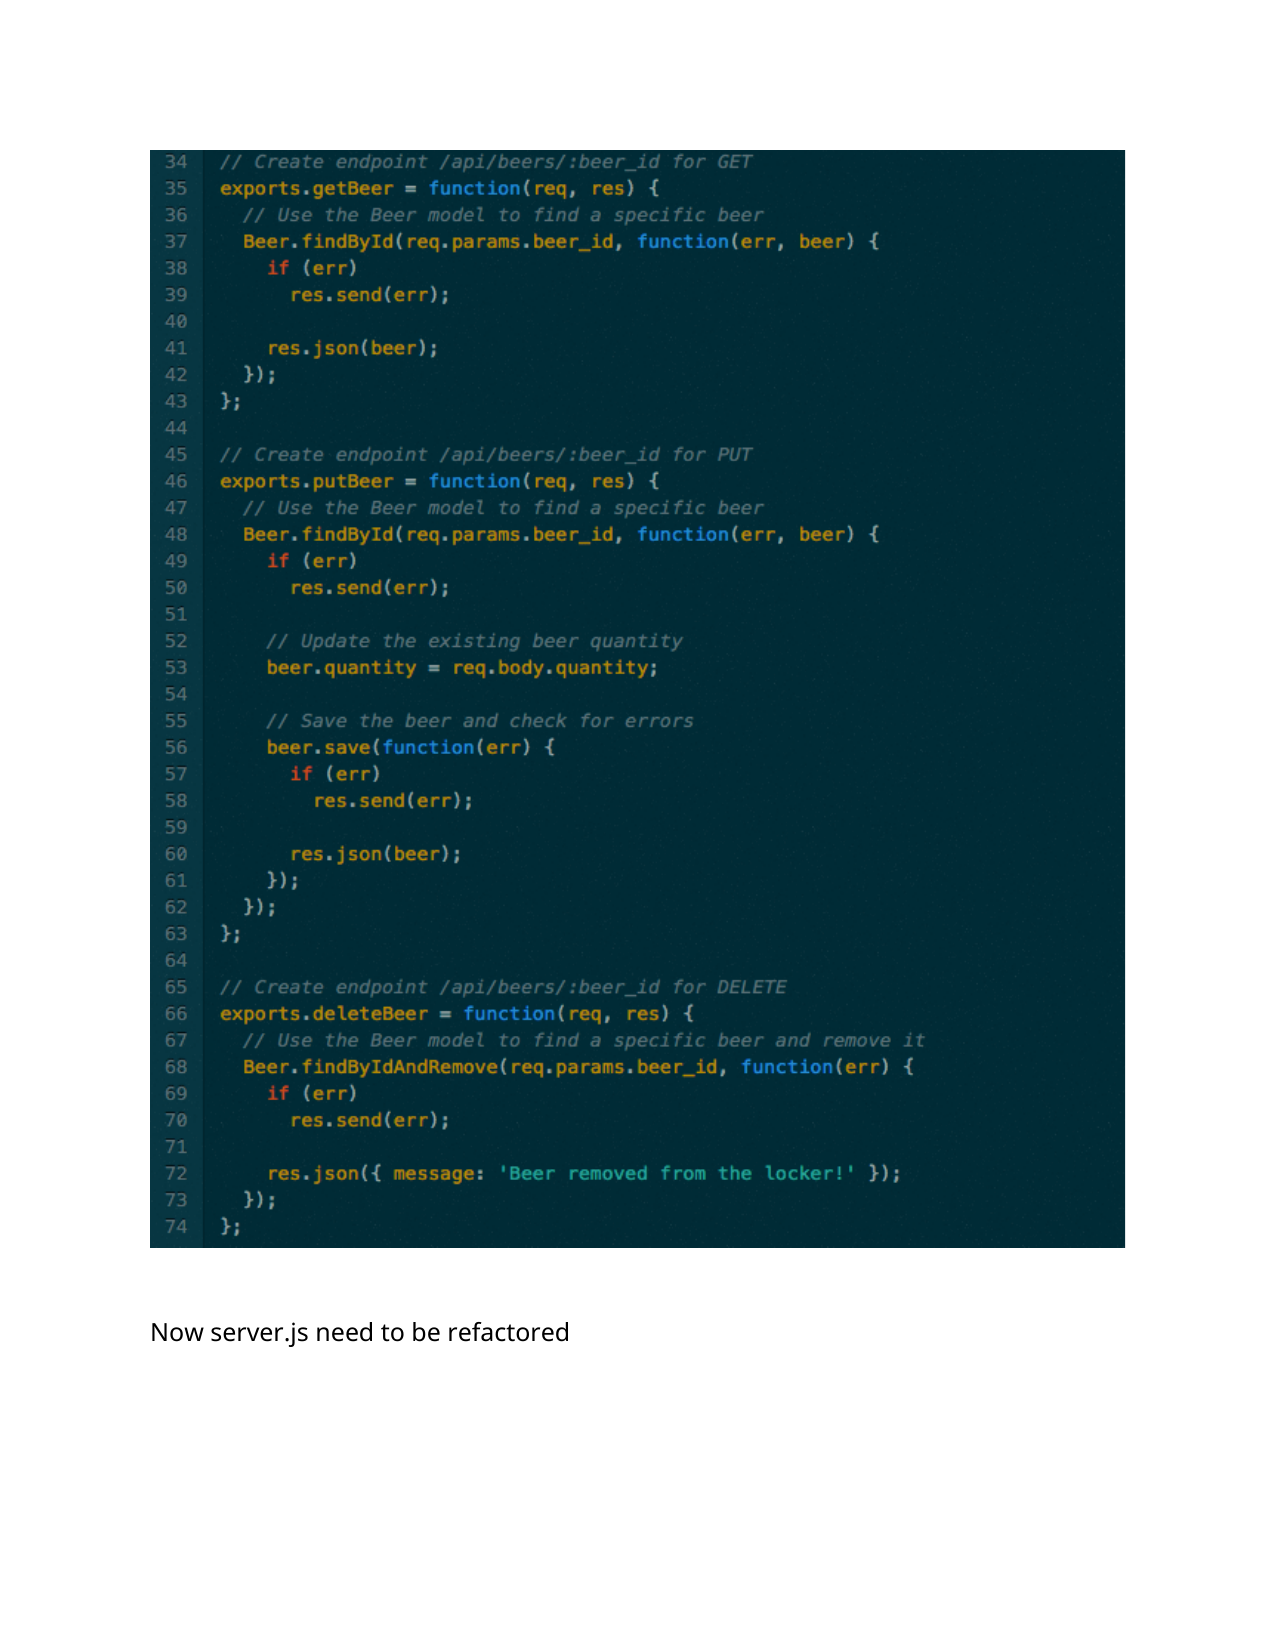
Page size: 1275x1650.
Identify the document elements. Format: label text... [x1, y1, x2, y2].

picture [440, 637, 451, 647]
picture [256, 448, 266, 461]
picture [292, 291, 300, 301]
picture [535, 185, 566, 199]
picture [545, 158, 554, 168]
picture [615, 509, 623, 514]
picture [326, 717, 336, 727]
picture [477, 531, 519, 542]
picture [536, 207, 544, 221]
picture [407, 504, 417, 514]
picture [499, 637, 520, 651]
picture [501, 501, 508, 514]
picture [360, 793, 404, 808]
picture [305, 259, 309, 276]
picture [592, 526, 612, 542]
picture [291, 185, 300, 196]
picture [327, 1034, 334, 1046]
picture [279, 260, 288, 274]
picture [916, 1035, 924, 1046]
picture [776, 1037, 786, 1046]
picture [374, 739, 379, 755]
picture [570, 1170, 578, 1179]
picture [524, 472, 529, 489]
picture [625, 504, 659, 518]
picture [767, 531, 775, 540]
picture [279, 501, 290, 514]
picture [407, 531, 439, 545]
picture [591, 717, 601, 727]
picture [337, 158, 347, 168]
picture [661, 500, 669, 514]
picture [302, 1037, 312, 1046]
picture [245, 1190, 253, 1208]
picture [696, 234, 705, 247]
picture [337, 500, 358, 514]
picture [408, 792, 414, 808]
picture [523, 1006, 530, 1019]
picture [466, 797, 470, 810]
picture [441, 448, 450, 462]
picture [221, 1007, 288, 1024]
picture [372, 340, 417, 355]
picture [535, 983, 544, 993]
picture [649, 528, 693, 541]
picture [477, 739, 483, 755]
picture [464, 983, 474, 997]
picture [290, 451, 300, 461]
picture [675, 207, 683, 221]
picture [292, 877, 297, 889]
picture [419, 155, 427, 168]
picture [684, 207, 692, 221]
picture [372, 233, 393, 249]
picture [430, 207, 474, 221]
picture [511, 717, 520, 727]
picture [337, 182, 393, 196]
picture [269, 371, 274, 384]
picture [674, 1063, 683, 1073]
picture [443, 1116, 448, 1129]
picture [279, 714, 288, 728]
picture [671, 637, 683, 651]
picture [755, 531, 764, 540]
picture [269, 1196, 274, 1209]
picture [304, 981, 311, 993]
picture [536, 500, 544, 514]
picture [836, 238, 844, 248]
picture [291, 477, 300, 488]
picture [304, 744, 312, 753]
picture [267, 659, 300, 675]
picture [362, 714, 369, 727]
picture [291, 1037, 299, 1046]
picture [662, 635, 670, 647]
picture [696, 504, 705, 514]
picture [325, 664, 334, 678]
picture [754, 980, 776, 993]
picture [453, 158, 462, 168]
picture [570, 238, 578, 248]
picture [557, 980, 565, 994]
picture [371, 1007, 416, 1021]
picture [351, 1084, 355, 1101]
picture [545, 1033, 553, 1046]
picture [337, 637, 346, 647]
picture [304, 155, 312, 168]
picture [788, 1061, 796, 1073]
picture [150, 150, 204, 1248]
picture [604, 717, 614, 727]
picture [476, 1010, 496, 1020]
picture [290, 158, 300, 168]
picture [431, 286, 436, 302]
picture [650, 447, 660, 461]
picture [522, 451, 532, 461]
picture [628, 179, 633, 196]
picture [663, 1005, 668, 1021]
picture [638, 1059, 671, 1074]
picture [580, 447, 613, 461]
picture [255, 501, 265, 515]
picture [477, 238, 519, 249]
picture [870, 1164, 878, 1182]
picture [313, 1006, 336, 1021]
picture [430, 181, 437, 194]
picture [718, 980, 741, 993]
picture [697, 451, 706, 460]
picture [336, 770, 347, 781]
picture [650, 154, 660, 168]
picture [615, 1037, 624, 1046]
picture [420, 981, 427, 993]
picture [488, 182, 496, 194]
picture [314, 451, 324, 461]
picture [661, 717, 670, 727]
picture [430, 1033, 474, 1046]
picture [314, 1059, 370, 1077]
picture [279, 553, 288, 567]
picture [696, 211, 705, 221]
picture [651, 717, 660, 727]
picture [755, 504, 764, 514]
picture [255, 980, 266, 993]
picture [350, 770, 359, 780]
picture [675, 154, 683, 168]
picture [547, 451, 554, 460]
picture [372, 1059, 497, 1074]
picture [394, 291, 429, 302]
picture [453, 633, 461, 647]
picture [649, 238, 681, 248]
picture [684, 451, 694, 461]
picture [684, 1170, 693, 1181]
picture [706, 531, 716, 541]
picture [279, 1085, 288, 1100]
picture [767, 1165, 774, 1179]
picture [799, 526, 833, 542]
picture [325, 1170, 358, 1181]
picture [325, 344, 358, 355]
picture [244, 182, 288, 199]
picture [291, 216, 299, 221]
picture [464, 451, 475, 464]
picture [697, 983, 706, 993]
picture [639, 527, 646, 540]
picture [337, 207, 358, 221]
picture [615, 216, 623, 221]
picture [811, 1063, 820, 1073]
picture [385, 1111, 390, 1128]
picture [267, 739, 300, 755]
picture [337, 287, 382, 302]
picture [441, 155, 450, 169]
picture [394, 1170, 427, 1181]
picture [870, 232, 878, 250]
picture [220, 185, 242, 196]
picture [337, 1032, 358, 1046]
picture [338, 1005, 369, 1021]
picture [836, 531, 844, 540]
picture [302, 1059, 312, 1073]
picture [616, 158, 626, 168]
picture [581, 1063, 624, 1074]
picture [465, 642, 473, 647]
picture [628, 1010, 658, 1021]
picture [302, 714, 323, 727]
picture [292, 211, 300, 216]
picture [870, 1037, 890, 1047]
picture [650, 979, 660, 993]
picture [845, 1063, 856, 1074]
picture [313, 557, 348, 568]
picture [406, 158, 416, 168]
picture [478, 207, 484, 221]
picture [741, 238, 751, 249]
picture [348, 447, 371, 461]
picture [533, 526, 566, 542]
picture [499, 154, 520, 168]
picture [580, 154, 613, 168]
picture [548, 1170, 555, 1179]
picture [718, 155, 753, 168]
picture [545, 500, 553, 514]
picture [685, 1004, 693, 1022]
picture [418, 744, 426, 754]
picture [430, 500, 474, 515]
picture [233, 155, 241, 169]
picture [628, 472, 633, 489]
picture [754, 1064, 763, 1073]
picture [789, 1170, 797, 1181]
picture [719, 1033, 751, 1047]
picture [719, 448, 753, 461]
picture [337, 474, 382, 489]
picture [823, 1063, 832, 1073]
picture [221, 980, 230, 994]
picture [535, 477, 566, 492]
picture [384, 635, 392, 647]
picture [661, 207, 669, 221]
picture [268, 871, 276, 889]
picture [650, 634, 658, 647]
picture [371, 208, 382, 221]
picture [305, 552, 309, 569]
picture [245, 365, 254, 383]
picture [258, 366, 263, 382]
picture [396, 447, 402, 461]
picture [337, 717, 347, 727]
picture [533, 633, 566, 648]
picture [475, 183, 483, 194]
picture [268, 344, 300, 355]
picture [304, 448, 312, 461]
picture [279, 1034, 290, 1046]
picture [407, 238, 439, 252]
picture [719, 207, 751, 221]
picture [384, 717, 393, 727]
picture [476, 154, 483, 168]
picture [337, 451, 347, 461]
picture [233, 981, 241, 994]
picture [755, 1037, 764, 1046]
picture [314, 983, 324, 994]
text Now server.js need to be refactored [150, 1312, 1125, 1350]
picture [826, 1170, 833, 1179]
picture [327, 765, 332, 782]
picture [684, 1032, 692, 1046]
picture [536, 1032, 544, 1046]
picture [638, 979, 646, 993]
picture [732, 232, 738, 249]
picture [570, 531, 578, 540]
picture [568, 207, 579, 221]
picture [625, 211, 659, 225]
picture [291, 1010, 300, 1021]
picture [755, 238, 764, 248]
picture [696, 1059, 705, 1073]
picture [268, 1170, 300, 1181]
picture [351, 259, 355, 276]
picture [661, 1033, 668, 1046]
picture [371, 451, 393, 465]
picture [348, 850, 382, 861]
picture [578, 233, 612, 252]
picture [419, 448, 427, 461]
picture [395, 979, 403, 993]
picture [837, 1059, 842, 1074]
picture [557, 448, 566, 462]
picture [268, 1085, 278, 1100]
picture [326, 501, 334, 514]
picture [511, 504, 520, 514]
picture [348, 154, 372, 168]
picture [464, 717, 473, 727]
picture [455, 850, 460, 863]
picture [452, 744, 473, 754]
picture [591, 637, 601, 651]
picture [223, 448, 230, 459]
picture [372, 713, 381, 727]
picture [244, 1034, 253, 1048]
picture [279, 158, 288, 168]
picture [524, 738, 529, 755]
picture [452, 238, 473, 252]
picture [807, 1170, 821, 1181]
picture [394, 584, 429, 595]
picture [706, 238, 716, 248]
picture [557, 1037, 566, 1046]
picture [616, 983, 625, 993]
picture [603, 661, 612, 674]
picture [684, 158, 694, 168]
picture [512, 1063, 543, 1077]
picture [223, 924, 231, 943]
picture [766, 1063, 785, 1074]
picture [383, 740, 391, 753]
picture [570, 1010, 601, 1024]
picture [592, 185, 624, 196]
picture [406, 451, 416, 460]
picture [464, 185, 473, 194]
picture [478, 500, 483, 514]
picture [557, 504, 566, 514]
picture [476, 451, 483, 461]
picture [371, 158, 393, 172]
picture [684, 983, 694, 993]
picture [639, 234, 646, 247]
picture [732, 525, 738, 542]
picture [801, 1059, 808, 1073]
picture [268, 553, 278, 567]
picture [674, 717, 683, 727]
picture [302, 634, 313, 647]
picture [245, 211, 251, 222]
picture [384, 504, 405, 514]
picture [268, 260, 278, 274]
picture [501, 208, 508, 221]
picture [476, 475, 483, 487]
picture [235, 1223, 240, 1236]
picture [569, 664, 601, 675]
picture [697, 158, 706, 167]
picture [499, 659, 544, 678]
picture [243, 528, 290, 542]
picture [302, 211, 312, 221]
picture [625, 661, 648, 678]
picture [557, 1063, 578, 1077]
picture [430, 474, 437, 486]
picture [257, 1191, 263, 1208]
picture [385, 845, 390, 861]
picture [371, 1034, 405, 1047]
picture [523, 1170, 543, 1181]
picture [533, 1010, 554, 1020]
picture [337, 846, 344, 864]
picture [498, 478, 519, 487]
picture [719, 500, 751, 514]
picture [313, 633, 336, 651]
picture [235, 930, 240, 943]
picture [384, 659, 393, 674]
picture [443, 845, 448, 862]
picture [592, 477, 624, 488]
picture [385, 285, 390, 302]
picture [651, 664, 656, 676]
picture [522, 158, 532, 168]
picture [232, 448, 241, 462]
picture [510, 1007, 518, 1019]
picture [662, 1165, 670, 1179]
picture [545, 983, 554, 993]
picture [454, 664, 485, 678]
picture [557, 211, 566, 221]
picture [408, 211, 417, 221]
picture [440, 478, 450, 487]
picture [524, 179, 529, 196]
picture [243, 235, 289, 249]
picture [452, 478, 461, 487]
picture [476, 713, 498, 727]
picture [570, 637, 579, 647]
picture [800, 1034, 810, 1046]
picture [431, 579, 436, 595]
picture [269, 158, 278, 168]
picture [720, 1168, 728, 1179]
picture [650, 472, 658, 490]
picture [282, 872, 286, 888]
picture [279, 451, 288, 461]
picture [848, 525, 853, 542]
picture [675, 979, 683, 993]
picture [499, 447, 520, 461]
picture [799, 233, 833, 249]
picture [502, 1058, 506, 1074]
picture [257, 898, 263, 915]
picture [557, 713, 565, 727]
picture [546, 738, 554, 756]
picture [718, 531, 728, 540]
picture [397, 525, 402, 542]
picture [486, 744, 497, 755]
picture [406, 983, 416, 993]
picture [440, 1011, 451, 1018]
picture [337, 580, 382, 595]
picture [870, 525, 878, 543]
picture [625, 1037, 659, 1050]
picture [696, 1037, 705, 1046]
picture [429, 742, 437, 753]
picture [478, 1032, 483, 1046]
picture [615, 1170, 624, 1179]
picture [292, 850, 322, 861]
picture [848, 235, 853, 249]
picture [905, 1037, 912, 1046]
picture [315, 797, 346, 808]
picture [443, 584, 448, 597]
picture [555, 664, 566, 678]
picture [313, 1090, 347, 1101]
picture [384, 211, 404, 221]
picture [290, 983, 300, 994]
picture [465, 1006, 472, 1019]
picture [223, 1217, 231, 1235]
picture [684, 236, 691, 247]
picture [511, 211, 520, 221]
picture [675, 447, 683, 460]
picture [579, 541, 590, 545]
picture [487, 448, 496, 462]
picture [801, 1165, 806, 1179]
picture [616, 504, 624, 509]
picture [487, 155, 496, 169]
picture [223, 155, 230, 166]
picture [696, 527, 705, 540]
picture [421, 340, 425, 356]
picture [397, 232, 402, 249]
picture [684, 500, 692, 514]
picture [639, 635, 647, 647]
picture [419, 1010, 429, 1020]
picture [431, 850, 439, 860]
picture [498, 185, 519, 195]
picture [742, 1059, 750, 1072]
picture [430, 1170, 475, 1184]
picture [591, 504, 600, 514]
picture [742, 980, 750, 993]
picture [581, 1170, 612, 1181]
picture [372, 1164, 381, 1182]
picture [374, 765, 379, 781]
picture [394, 744, 415, 753]
picture [291, 509, 299, 514]
picture [510, 1167, 520, 1179]
picture [348, 979, 393, 997]
picture [638, 154, 646, 168]
picture [675, 1032, 683, 1046]
picture [627, 1170, 636, 1181]
picture [256, 155, 266, 168]
picture [442, 797, 451, 807]
picture [477, 635, 485, 647]
picture [406, 713, 439, 727]
picture [487, 982, 495, 995]
picture [362, 770, 370, 780]
picture [559, 1006, 563, 1021]
picture [350, 635, 358, 647]
picture [223, 392, 231, 410]
picture [675, 500, 683, 514]
picture [279, 634, 288, 648]
picture [452, 531, 473, 545]
picture [453, 451, 462, 461]
picture [431, 344, 436, 357]
picture [325, 744, 370, 755]
picture [337, 1112, 382, 1128]
picture [706, 1059, 717, 1074]
picture [626, 717, 636, 727]
picture [533, 233, 566, 249]
picture [501, 1034, 508, 1046]
picture [269, 451, 278, 460]
picture [615, 659, 624, 674]
picture [337, 983, 347, 993]
picture [523, 983, 532, 993]
picture [603, 637, 636, 647]
picture [267, 634, 276, 648]
picture [767, 238, 775, 248]
picture [351, 552, 355, 568]
picture [511, 1037, 520, 1046]
picture [557, 155, 565, 169]
picture [301, 291, 322, 302]
picture [360, 637, 370, 647]
picture [269, 983, 288, 993]
picture [591, 211, 600, 221]
picture [443, 291, 448, 304]
picture [313, 185, 336, 199]
picture [394, 633, 416, 647]
picture [535, 451, 544, 460]
picture [776, 980, 786, 993]
picture [384, 477, 393, 487]
picture [442, 740, 449, 753]
picture [302, 526, 370, 545]
picture [408, 1037, 417, 1046]
picture [430, 665, 439, 672]
picture [292, 1116, 322, 1128]
picture [394, 661, 416, 678]
picture [441, 980, 450, 995]
picture [405, 186, 416, 193]
picture [243, 1060, 289, 1074]
picture [385, 579, 390, 595]
picture [755, 211, 764, 221]
picture [825, 1037, 867, 1047]
picture [905, 1057, 913, 1076]
picture [859, 1063, 880, 1073]
picture [405, 479, 416, 485]
picture [591, 1037, 600, 1046]
picture [742, 1170, 751, 1181]
picture [394, 846, 427, 861]
picture [741, 531, 751, 542]
picture [305, 1085, 309, 1101]
picture [674, 1170, 683, 1179]
picture [442, 717, 451, 726]
picture [363, 1164, 367, 1181]
picture [640, 717, 649, 726]
picture [220, 474, 288, 492]
picture [639, 447, 646, 461]
picture [638, 1167, 648, 1181]
picture [616, 211, 624, 216]
picture [326, 209, 334, 221]
picture [488, 478, 496, 487]
picture [431, 797, 439, 807]
picture [267, 714, 276, 728]
picture [291, 766, 300, 780]
picture [245, 898, 253, 916]
picture [616, 451, 625, 460]
picture [313, 477, 334, 492]
picture [488, 633, 495, 647]
picture [718, 238, 728, 247]
picture [464, 158, 474, 172]
picture [292, 584, 322, 595]
picture [363, 339, 367, 355]
picture [417, 797, 427, 808]
picture [337, 661, 381, 675]
picture [568, 1032, 579, 1047]
picture [580, 979, 613, 994]
picture [372, 501, 382, 514]
picture [499, 1010, 507, 1020]
picture [372, 526, 393, 542]
picture [535, 158, 544, 168]
picture [499, 979, 520, 994]
picture [302, 504, 312, 514]
picture [476, 979, 484, 993]
picture [732, 1165, 739, 1179]
picture [279, 208, 290, 221]
picture [269, 903, 274, 916]
picture [432, 1112, 436, 1128]
picture [512, 744, 521, 753]
picture [523, 713, 555, 727]
picture [303, 766, 312, 780]
picture [304, 664, 312, 674]
picture [582, 713, 590, 727]
picture [292, 504, 300, 509]
picture [302, 233, 370, 252]
picture [684, 722, 692, 727]
picture [314, 1165, 321, 1184]
picture [440, 185, 461, 194]
picture [464, 478, 473, 487]
picture [313, 264, 348, 276]
picture [313, 340, 321, 358]
picture [314, 158, 324, 168]
picture [394, 1116, 428, 1127]
picture [568, 500, 580, 514]
picture [545, 207, 553, 221]
picture [789, 1037, 798, 1046]
picture [395, 154, 402, 168]
picture [777, 1170, 786, 1181]
picture [245, 501, 253, 515]
picture [501, 744, 509, 753]
picture [455, 791, 460, 808]
picture [452, 983, 462, 993]
picture [696, 1170, 705, 1179]
picture [429, 637, 439, 647]
picture [650, 179, 658, 197]
